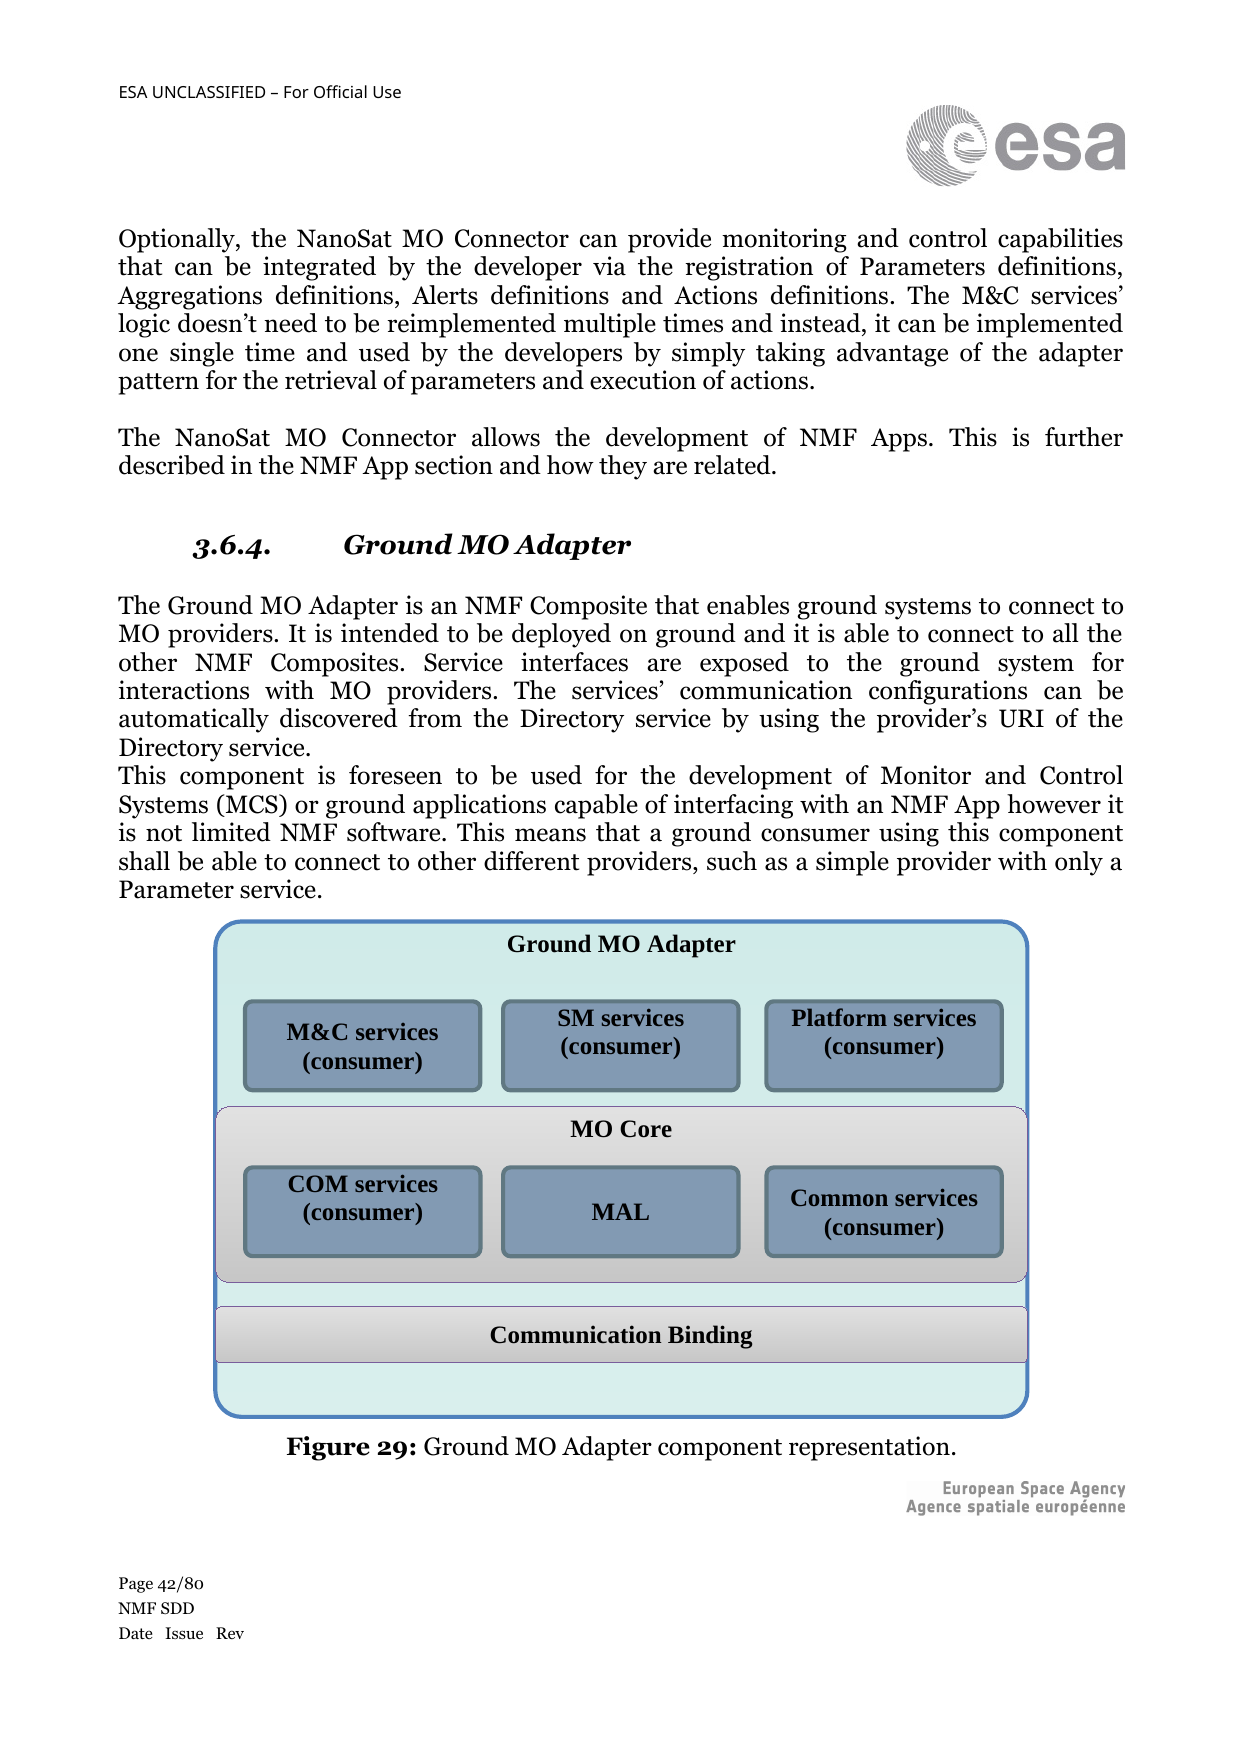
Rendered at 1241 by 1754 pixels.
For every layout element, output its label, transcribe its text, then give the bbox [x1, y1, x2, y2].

picture [906, 105, 1125, 187]
text This component is foreseen to be used for the development of Monitor and Control Systems (MCS) or ground applications capable of interfacing with an NMF App however it is not limited NMF software. This means that a ground consumer using this component shall be able to connect to other different providers, such as a simple provider with only a Parameter service. [118, 762, 1125, 904]
text Optionally, the NanoSat MO Connector can provide monitoring and control capabilities that can be integrated by the developer via the registration of Parameters definitions, Aggregations definitions, Alerts definitions and Actions definitions. The M&C services’ logic doesn’t need to be reimplemented multiple times and instead, it can be implemented one single time and used by the developers by simply taking advantage of the adapter pattern for the retrieval of parameters and execution of actions. [118, 224, 1125, 395]
text The NanoSat MO Connector allows the development of NMF Apps. This is further described in the NMF App section and how they are related. [118, 423, 1125, 480]
subtitle Ground MO Adapter [193, 529, 1125, 560]
picture [906, 1481, 1125, 1516]
text The Ground MO Adapter is an NMF Composite that enables ground systems to connect to MO providers. It is intended to be deployed on ground and it is able to connect to all the other NMF Composites. Service interfaces are exposed to the ground system for interactions with MO providers. The services’ communication configurations can be automatically discovered from the Directory service by using the provider’s URI of the Directory service. [118, 591, 1125, 762]
text Figure 29: Ground MO Adapter component representation. [118, 1432, 1125, 1461]
